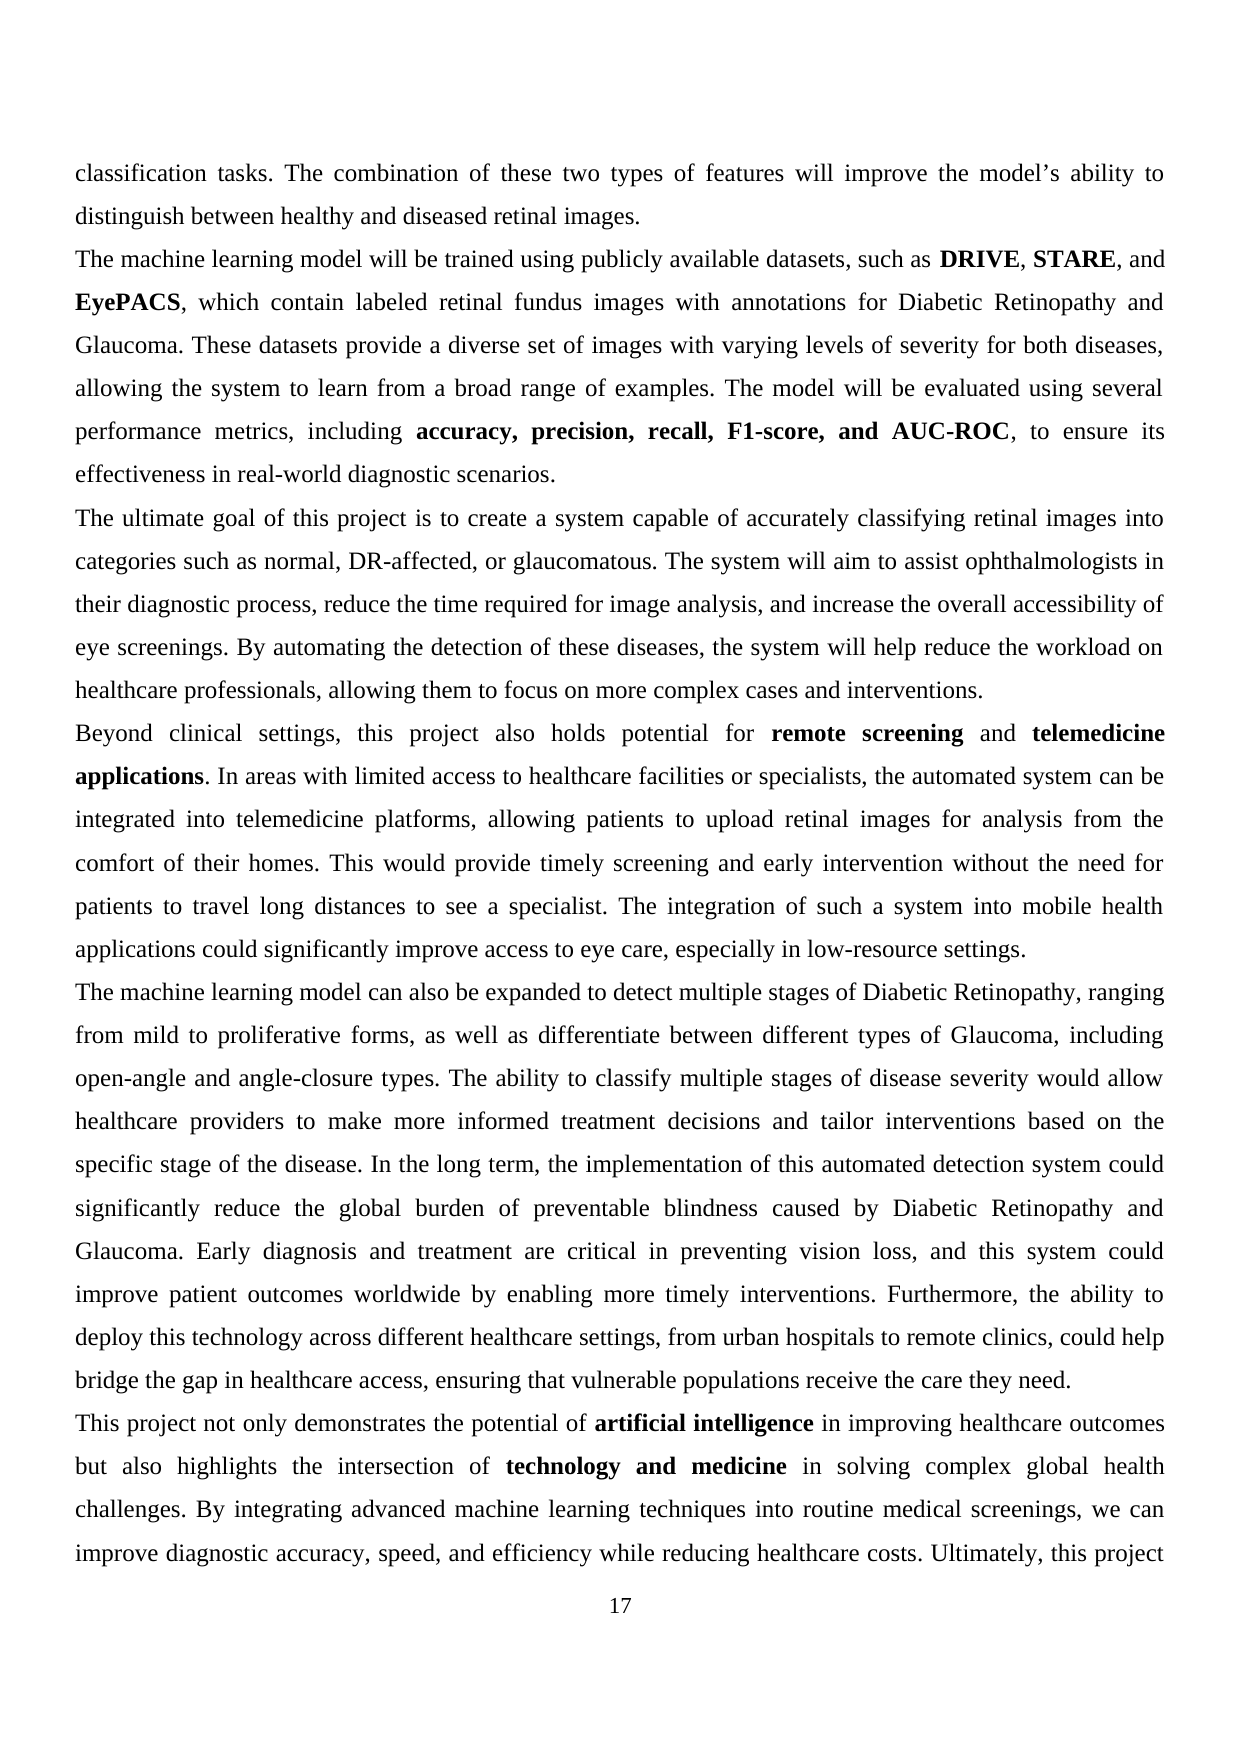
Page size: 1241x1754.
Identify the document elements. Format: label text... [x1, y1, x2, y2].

text The machine learning model can also be expanded to detect multiple stages of Diabetic Retinopathy, ranging from mild to proliferative forms, as well as differentiate between different types of Glaucoma, including open-angle and angle-closure types. The ability to classify multiple stages of disease severity would allow healthcare providers to make more informed treatment decisions and tailor interventions based on the specific stage of the disease. In the long term, the implementation of this automated detection system could significantly reduce the global burden of preventable blindness caused by Diabetic Retinopathy and Glaucoma. Early diagnosis and treatment are critical in preventing vision loss, and this system could improve patient outcomes worldwide by enabling more timely interventions. Furthermore, the ability to deploy this technology across different healthcare settings, from urban hospitals to remote clinics, could help bridge the gap in healthcare access, ensuring that vulnerable populations receive the care they need. [75, 977, 1165, 1394]
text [75, 158, 1165, 229]
text Beyond clinical settings, this project also holds potential for remote screening and telemedicine applications. In areas with limited access to healthcare facilities or specialists, the automated system can be integrated into telemedicine platforms, allowing patients to upload retinal images for analysis from the comfort of their homes. This would provide timely screening and early intervention without the need for patients to travel long distances to see a specialist. The integration of such a system into mobile health applications could significantly improve access to eye care, especially in low-resource settings. [75, 718, 1165, 963]
text The machine learning model will be trained using publicly available datasets, such as DRIVE, STARE, and EyePACS, which contain labeled retinal fundus images with annotations for Diabetic Retinopathy and Glaucoma. These datasets provide a diverse set of images with varying levels of severity for both diseases, allowing the system to learn from a broad range of examples. The model will be evaluated using several performance metrics, including accuracy, precision, recall, F1-score, and AUC-ROC, to ensure its effectiveness in real-world diagnostic scenarios. [75, 244, 1165, 488]
text The ultimate goal of this project is to create a system capable of accurately classifying retinal images into categories such as normal, DR-affected, or glaucomatous. The system will aim to assist ophthalmologists in their diagnostic process, reduce the time required for image analysis, and increase the overall accessibility of eye screenings. By automating the detection of these diseases, the system will help reduce the workload on healthcare professionals, allowing them to focus on more complex cases and interventions. [75, 503, 1165, 704]
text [75, 1408, 1165, 1566]
